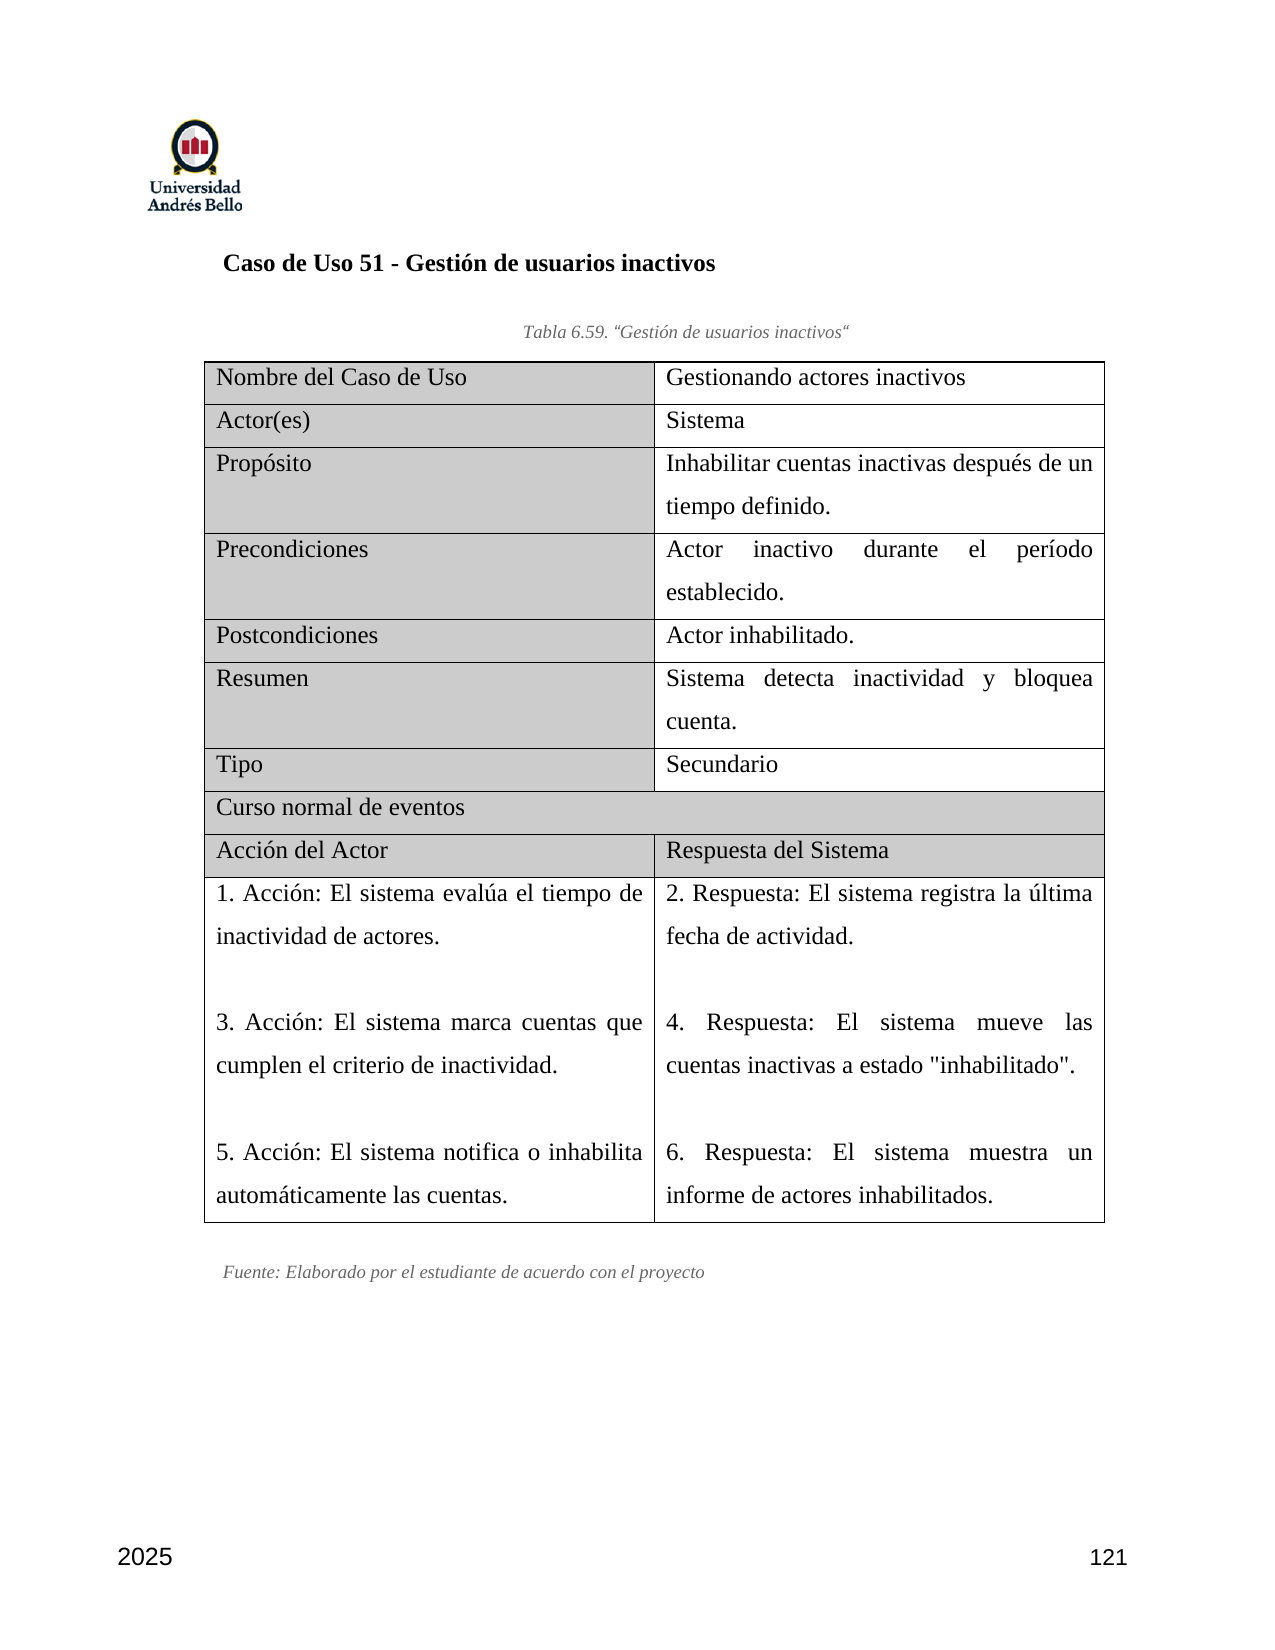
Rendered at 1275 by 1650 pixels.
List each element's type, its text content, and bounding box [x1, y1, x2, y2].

table_cell Inhabilitar cuentas inactivas después de un tiempo definido. [655, 448, 1104, 533]
table_cell Sistema detecta inactividad y bloquea cuenta. [655, 663, 1104, 748]
table_cell Curso normal de eventos [205, 792, 1104, 834]
table_cell Secundario [655, 749, 1104, 791]
table_cell 1. Acción: El sistema evalúa el tiempo de inactividad de actores. 3. Acción: El sistema marca cuentas que cumplen el criterio de inactividad. 5. Acción: El sistema notifica o inhabilita automáticamente las cuentas. [205, 878, 654, 1222]
table_cell Actor inhabilitado. [655, 620, 1104, 662]
table_cell Actor(es) [205, 405, 654, 447]
table_cell 2. Respuesta: El sistema registra la última fecha de actividad. 4. Respuesta: El sistema mueve las cuentas inactivas a estado "inhabilitado". 6. Respuesta: El sistema muestra un informe de actores inhabilitados. [655, 878, 1104, 1222]
table_cell Tipo [205, 749, 654, 791]
text Caso de Uso 51 - Gestión de usuarios inactivos [148, 248, 1127, 277]
table_cell Precondiciones [205, 534, 654, 619]
text Fuente: Elaborado por el estudiante de acuerdo con el proyecto [148, 361, 1127, 1282]
table_cell Propósito [205, 448, 654, 533]
subtitle Tabla 6.59. “Gestión de usuarios inactivos“ [448, 321, 1127, 342]
table_cell Postcondiciones [205, 620, 654, 662]
table_header Nombre del Caso de Uso [205, 363, 654, 404]
table_cell Sistema [655, 405, 1104, 447]
table_header Gestionando actores inactivos [655, 363, 1104, 404]
table_cell Respuesta del Sistema [655, 835, 1104, 877]
table_cell Acción del Actor [205, 835, 654, 877]
picture [147, 118, 243, 212]
table_cell Actor inactivo durante el período establecido. [655, 534, 1104, 619]
table_cell Resumen [205, 663, 654, 748]
